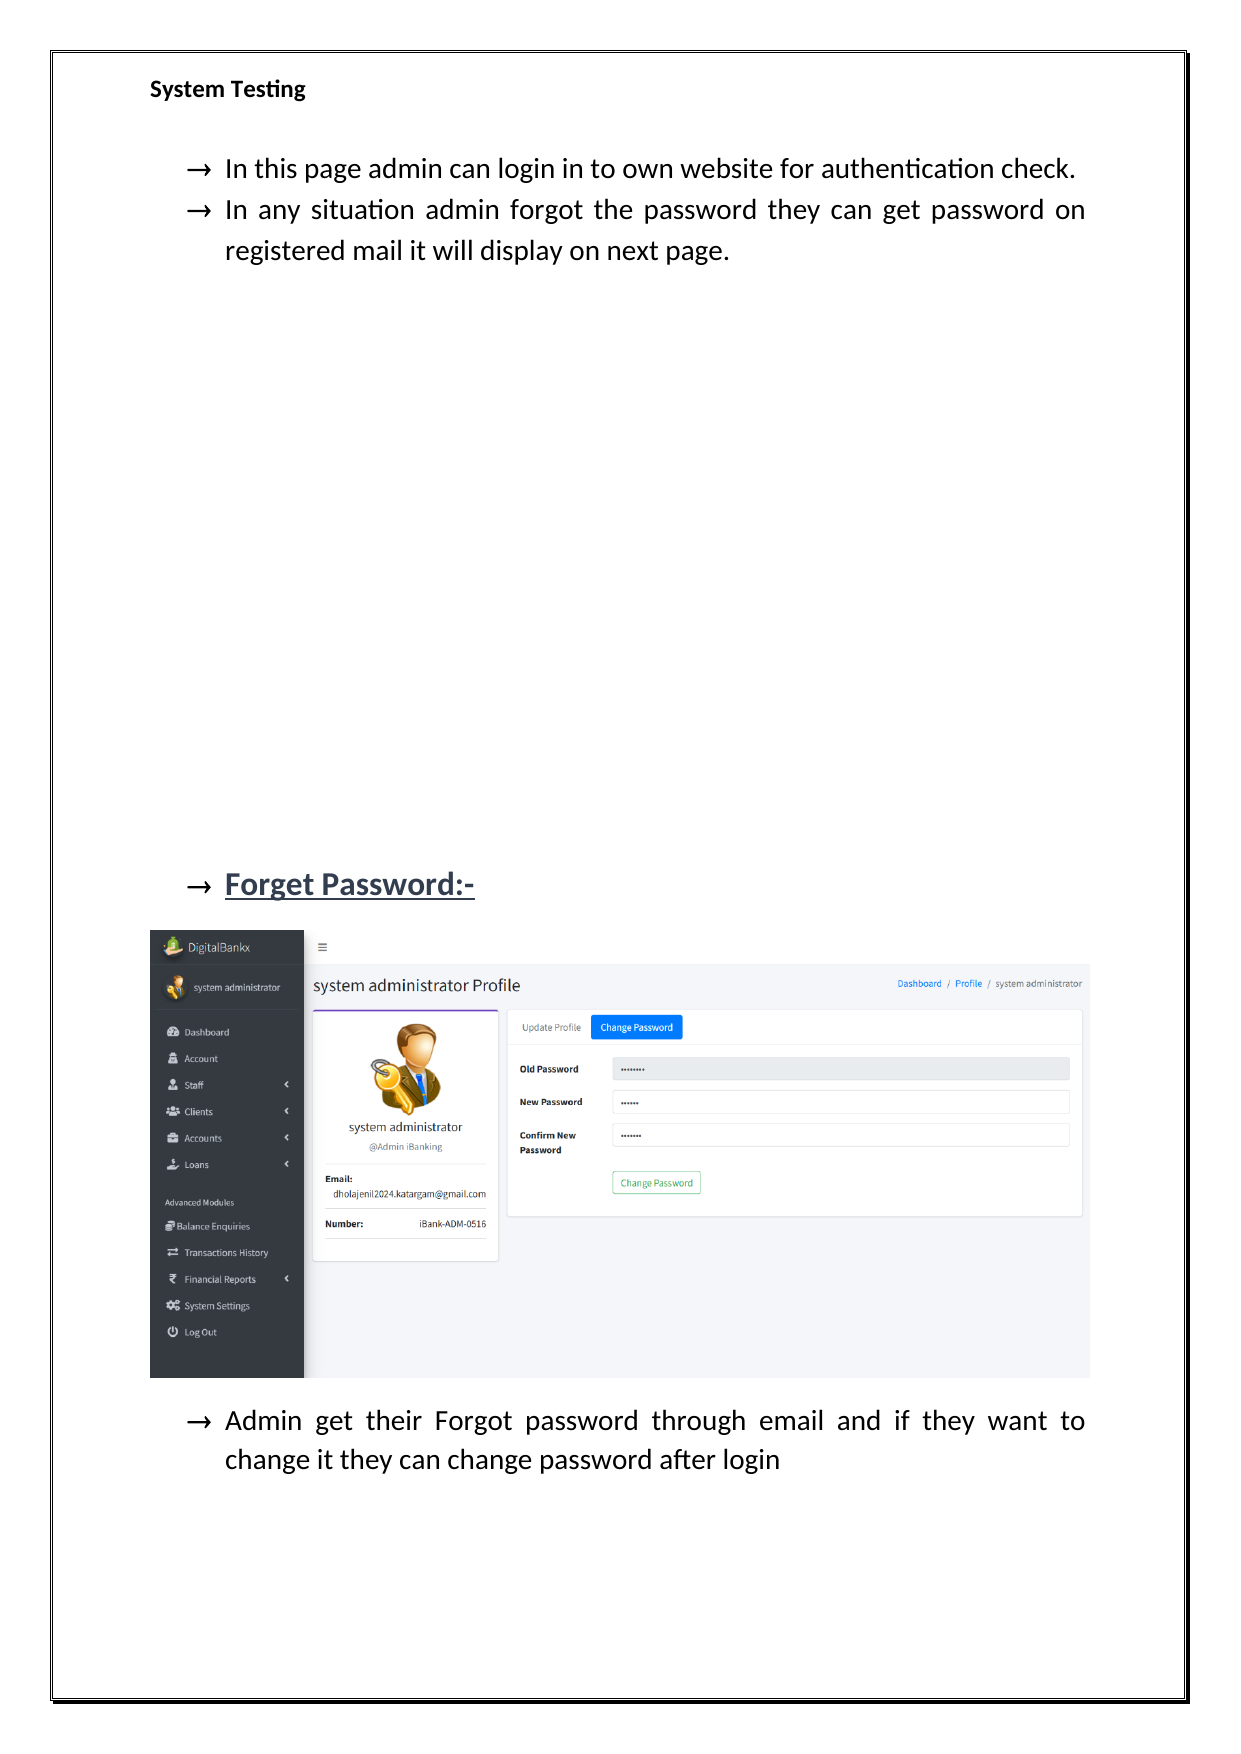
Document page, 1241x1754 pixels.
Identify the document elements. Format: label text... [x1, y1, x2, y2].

list In this page admin can login in to own website for authentication check. [187, 150, 1087, 186]
picture [150, 930, 1091, 1378]
list In any situation admin forgot the password they can get password on registered mail it will display on next page. [187, 191, 1087, 267]
list Admin get their Forgot password through email and if they want to change it they can change password after login [187, 1402, 1087, 1476]
list Forget Password:- [187, 863, 1087, 904]
